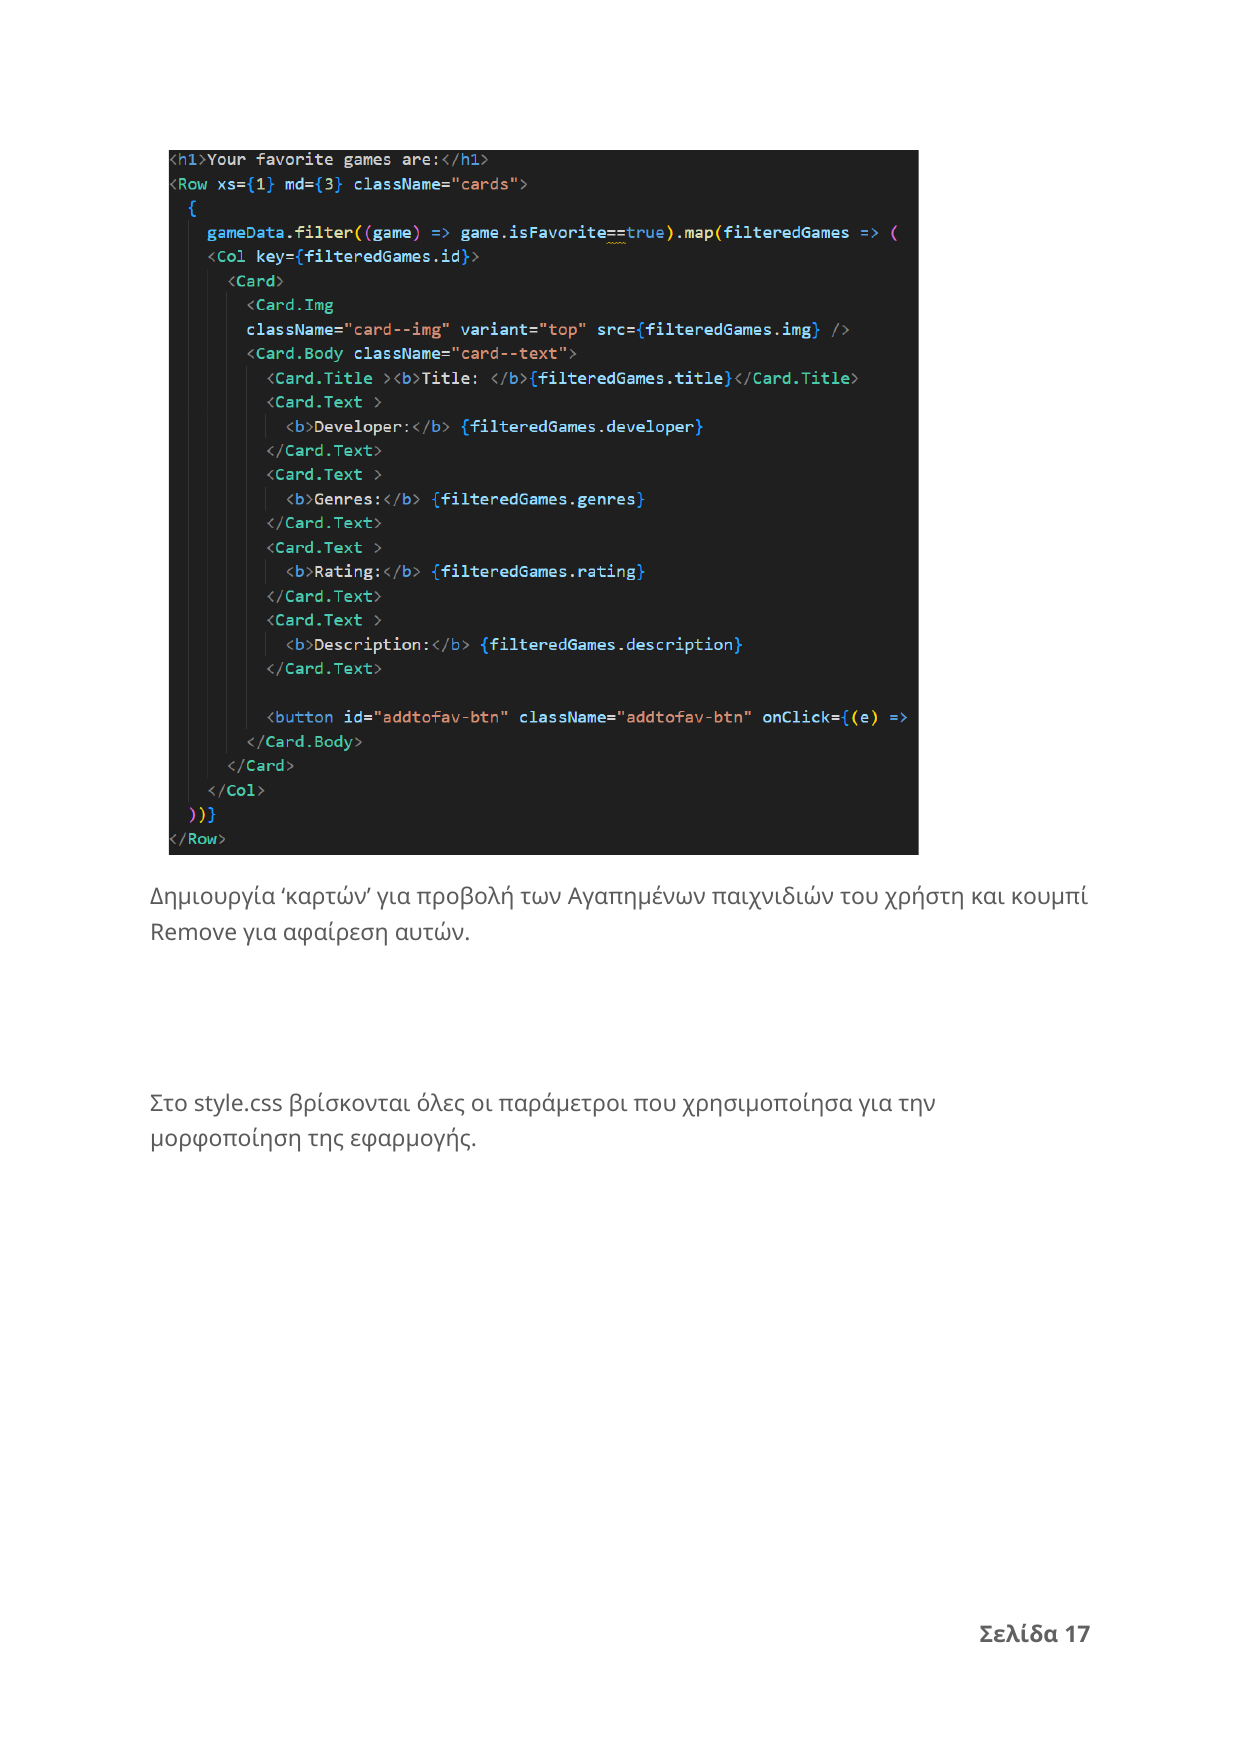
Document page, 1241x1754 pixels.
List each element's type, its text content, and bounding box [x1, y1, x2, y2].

text Δημιουργία ‘καρτών’ για προβολή των Αγαπημένων παιχνιδιών του χρήστη και κουμπί Remove για αφαίρεση αυτών. [150, 880, 1090, 947]
text Στο style.css βρίσκονται όλες οι παράμετροι που χρησιμοποίησα για την μορφοποίηση της εφαρμογής. [150, 1086, 1090, 1154]
